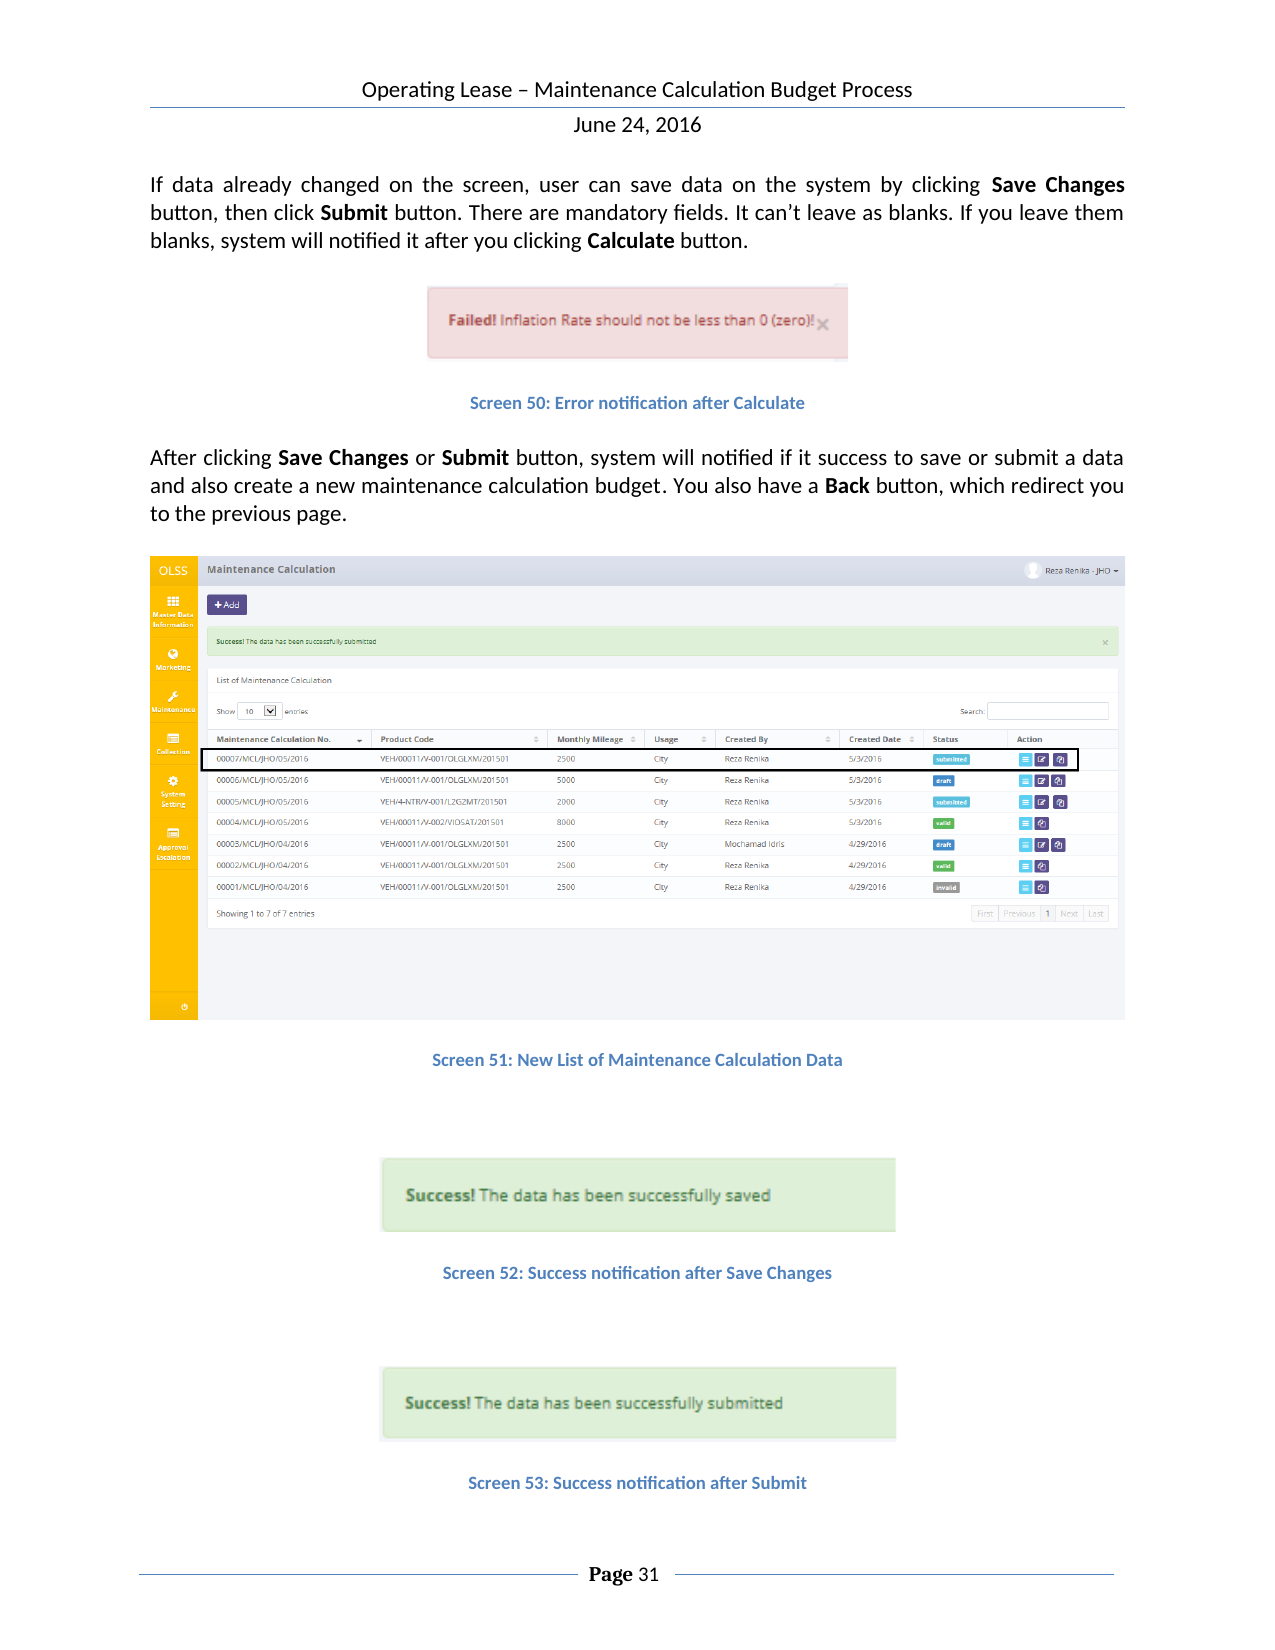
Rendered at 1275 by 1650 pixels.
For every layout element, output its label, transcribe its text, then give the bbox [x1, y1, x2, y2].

text If data already changed on the screen, user can save data on the system by clicking Save Changes button, then click Submit button. There are mandatory fields. It can’t leave as blanks. If you leave them blanks, system will notified it after you clicking Calculate button. [150, 171, 1125, 254]
picture [426, 283, 849, 362]
picture [378, 1366, 897, 1442]
picture [150, 556, 1125, 1020]
text After clicking Save Changes or Submit button, system will notified if it success to save or submit a data and also create a new maintenance calculation budget. You also have a Back button, which redirect you to the previous page. [150, 443, 1125, 527]
picture [379, 1157, 896, 1232]
